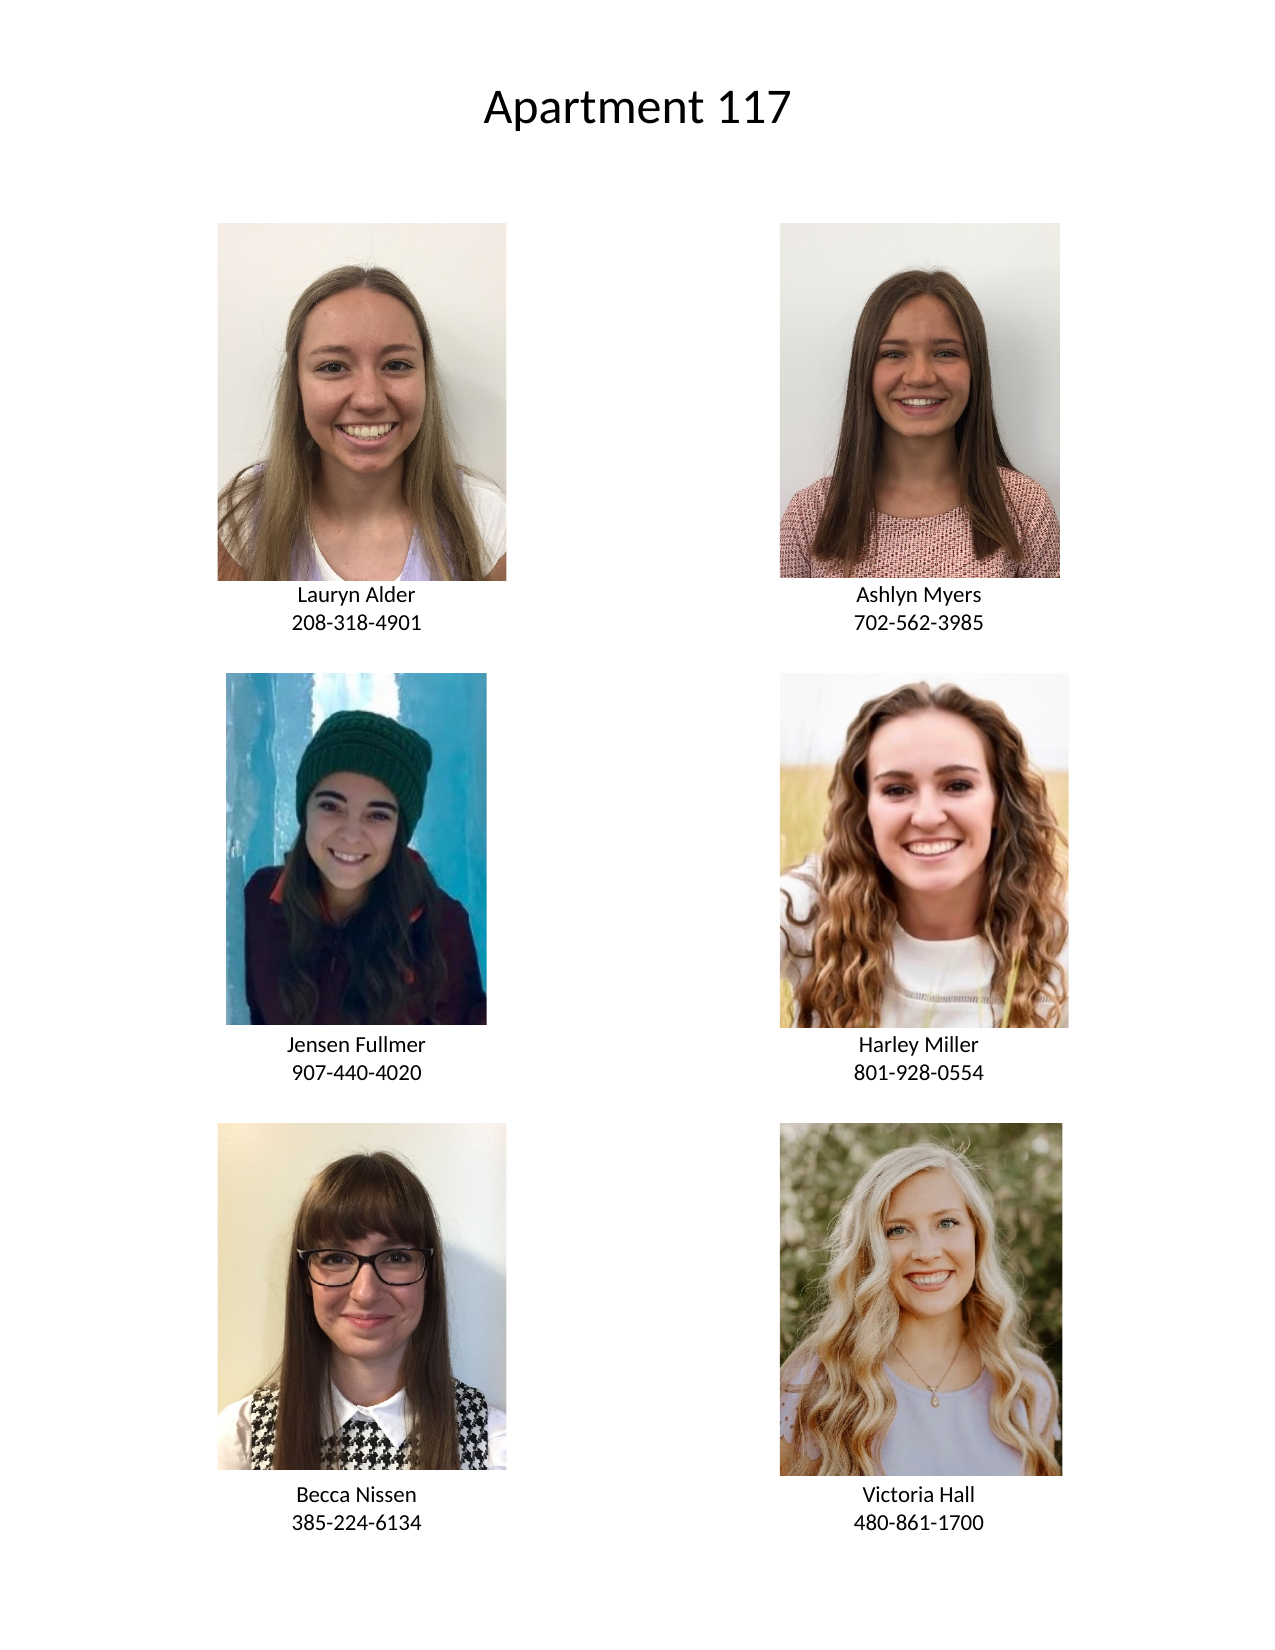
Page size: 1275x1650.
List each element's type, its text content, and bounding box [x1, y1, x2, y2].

picture [217, 223, 507, 581]
table_cell [638, 1095, 1200, 1545]
picture [217, 1123, 507, 1470]
table_cell [638, 195, 1200, 645]
picture [779, 223, 1060, 578]
picture [779, 673, 1069, 1028]
table_cell [75, 645, 638, 1095]
table_cell Apartment 117 [75, 75, 1200, 195]
table_cell [75, 1095, 638, 1545]
table_cell [75, 195, 638, 645]
table_cell [638, 645, 1200, 1095]
picture [779, 1123, 1063, 1476]
picture [226, 673, 487, 1025]
